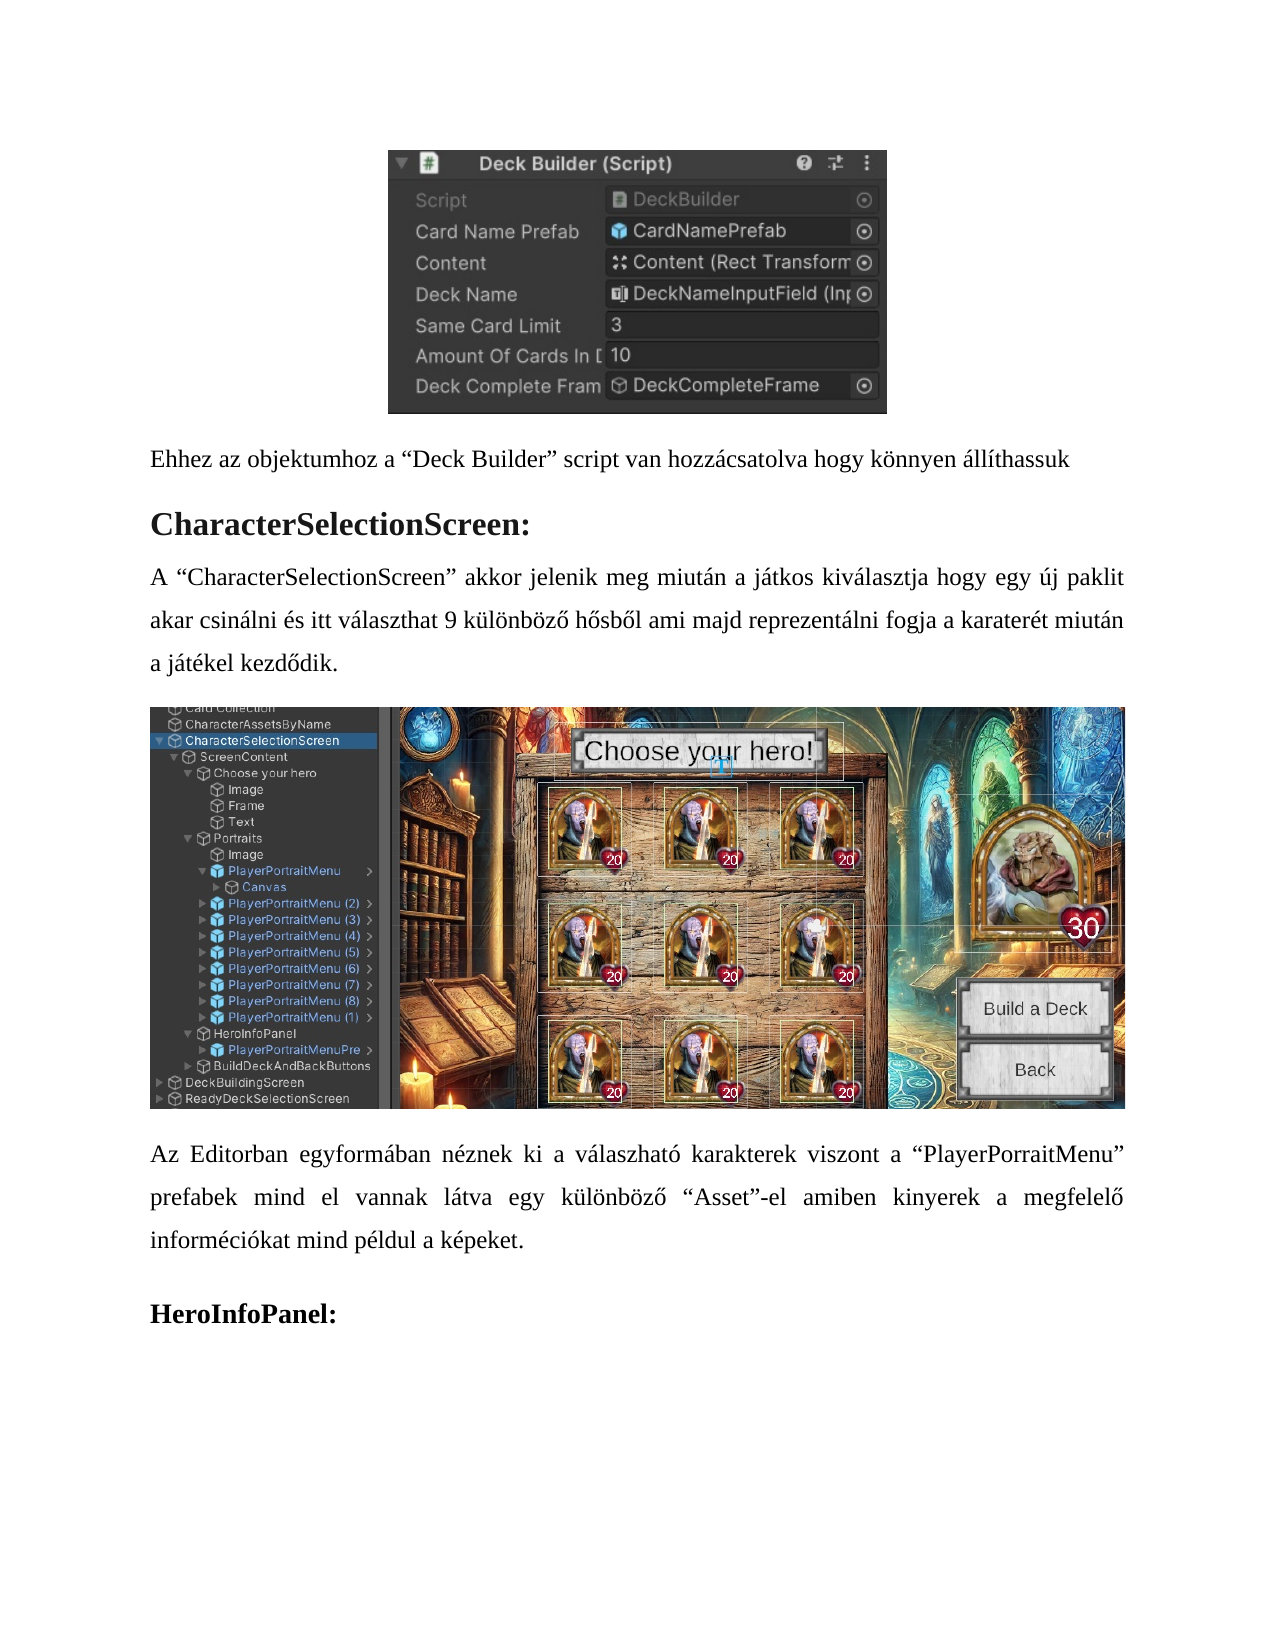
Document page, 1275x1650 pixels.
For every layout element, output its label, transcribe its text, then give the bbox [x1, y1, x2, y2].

picture [388, 150, 887, 414]
subtitle HeroInfoPanel: [150, 1297, 1125, 1330]
text Ehhez az objektumhoz a “Deck Builder” script van hozzácsatolva hogy könnyen állíthassuk [150, 444, 1125, 473]
picture [150, 707, 1125, 1109]
subtitle CharacterSelectionScreen: [150, 504, 1125, 542]
text Az Editorban egyformában néznek ki a válaszható karakterek viszont a “PlayerPorraitMenu” prefabek mind el vannak látva egy különböző “Asset”-el amiben kinyerek a megfelelő informéciókat mind példul a képeket. [150, 1139, 1125, 1254]
text A “CharacterSelectionScreen” akkor jelenik meg miután a játkos kiválasztja hogy egy új paklit akar csinálni és itt választhat 9 különböző hősből ami majd reprezentálni fogja a karaterét miután a játékel kezdődik. [150, 562, 1125, 677]
